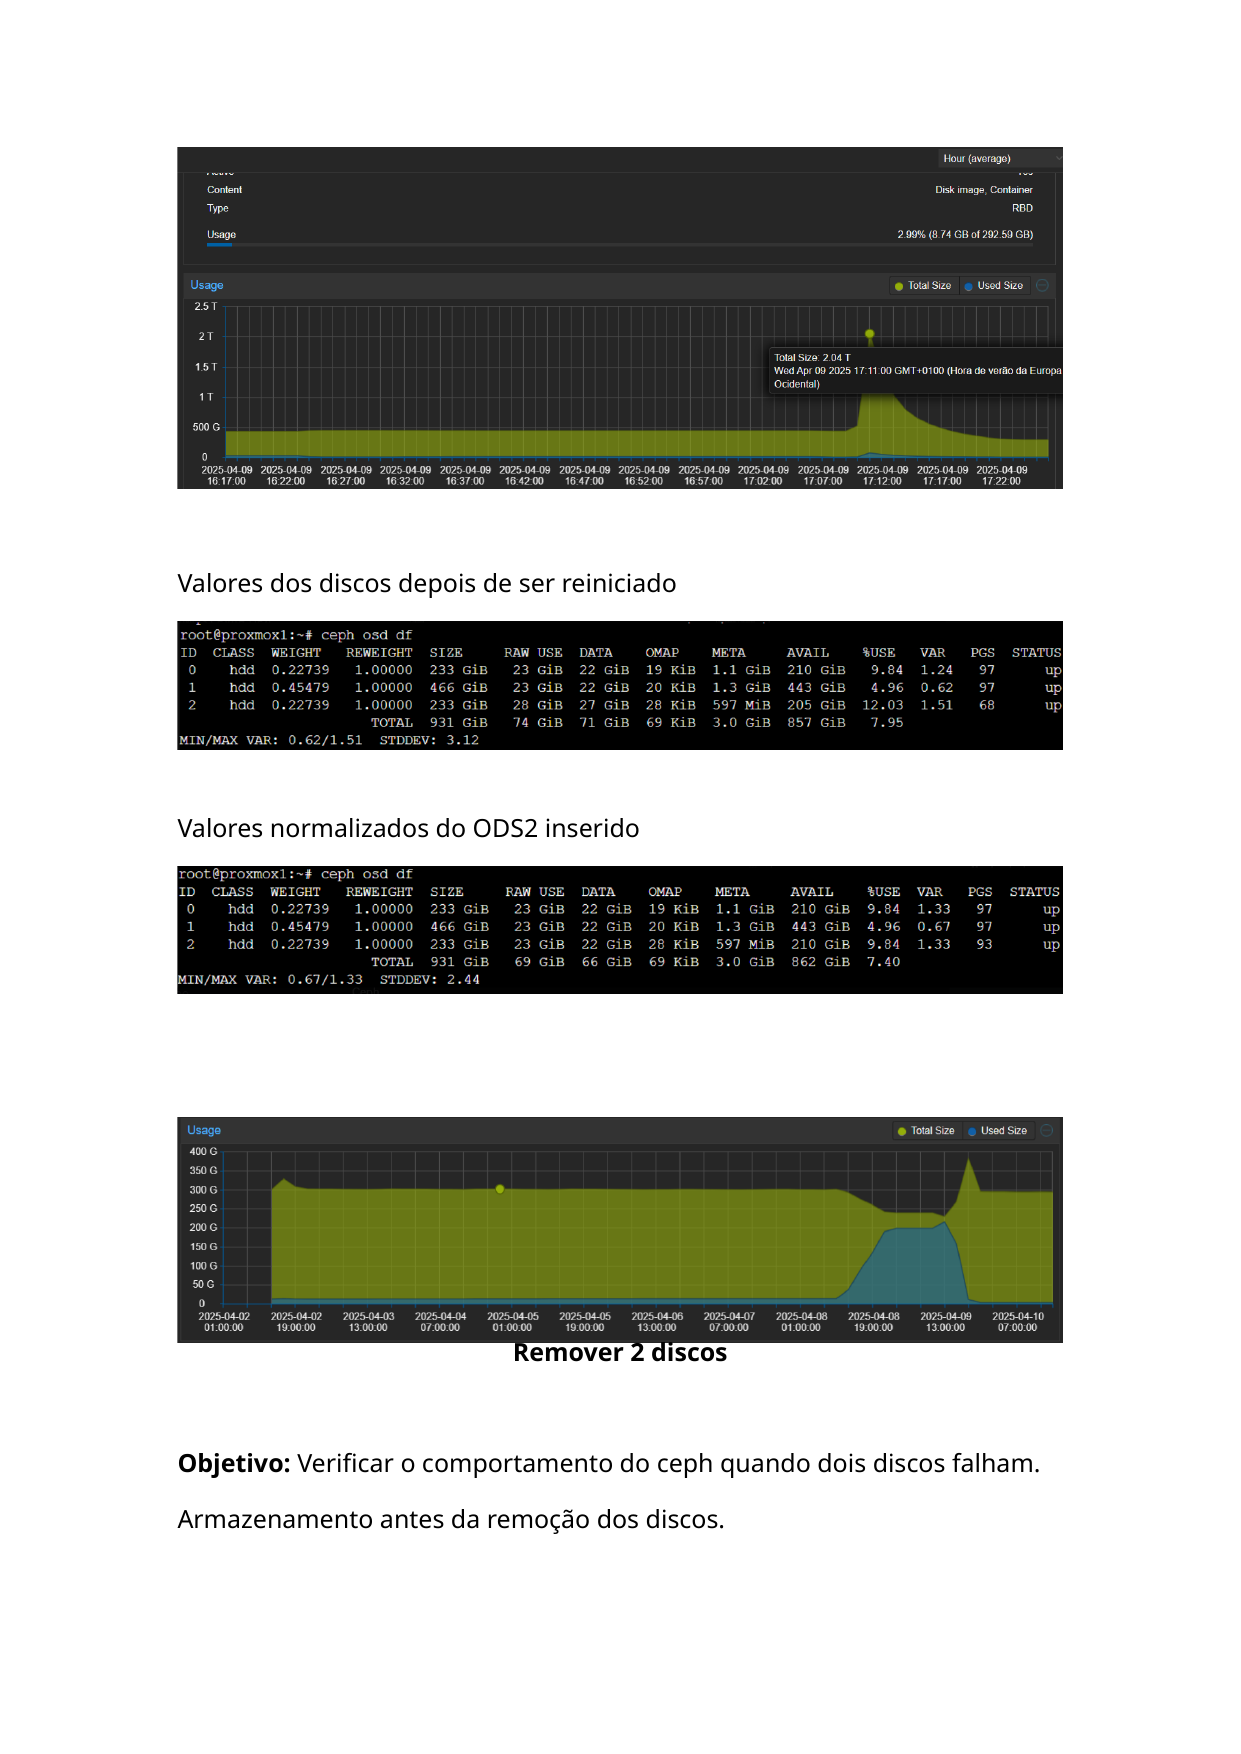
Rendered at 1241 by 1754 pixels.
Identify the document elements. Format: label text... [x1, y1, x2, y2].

text Objetivo: Verificar o comportamento do ceph quando dois discos falham. [177, 1446, 1063, 1480]
text Valores dos discos depois de ser reiniciado [177, 566, 1063, 600]
picture [177, 1117, 1063, 1334]
text Remover 2 discos [177, 1334, 1063, 1368]
picture [177, 621, 1063, 750]
text Valores normalizados do ODS2 inserido [177, 772, 1063, 845]
picture [177, 866, 1063, 994]
picture [177, 147, 1063, 489]
text Armazenamento antes da remoção dos discos. [177, 1502, 1063, 1536]
